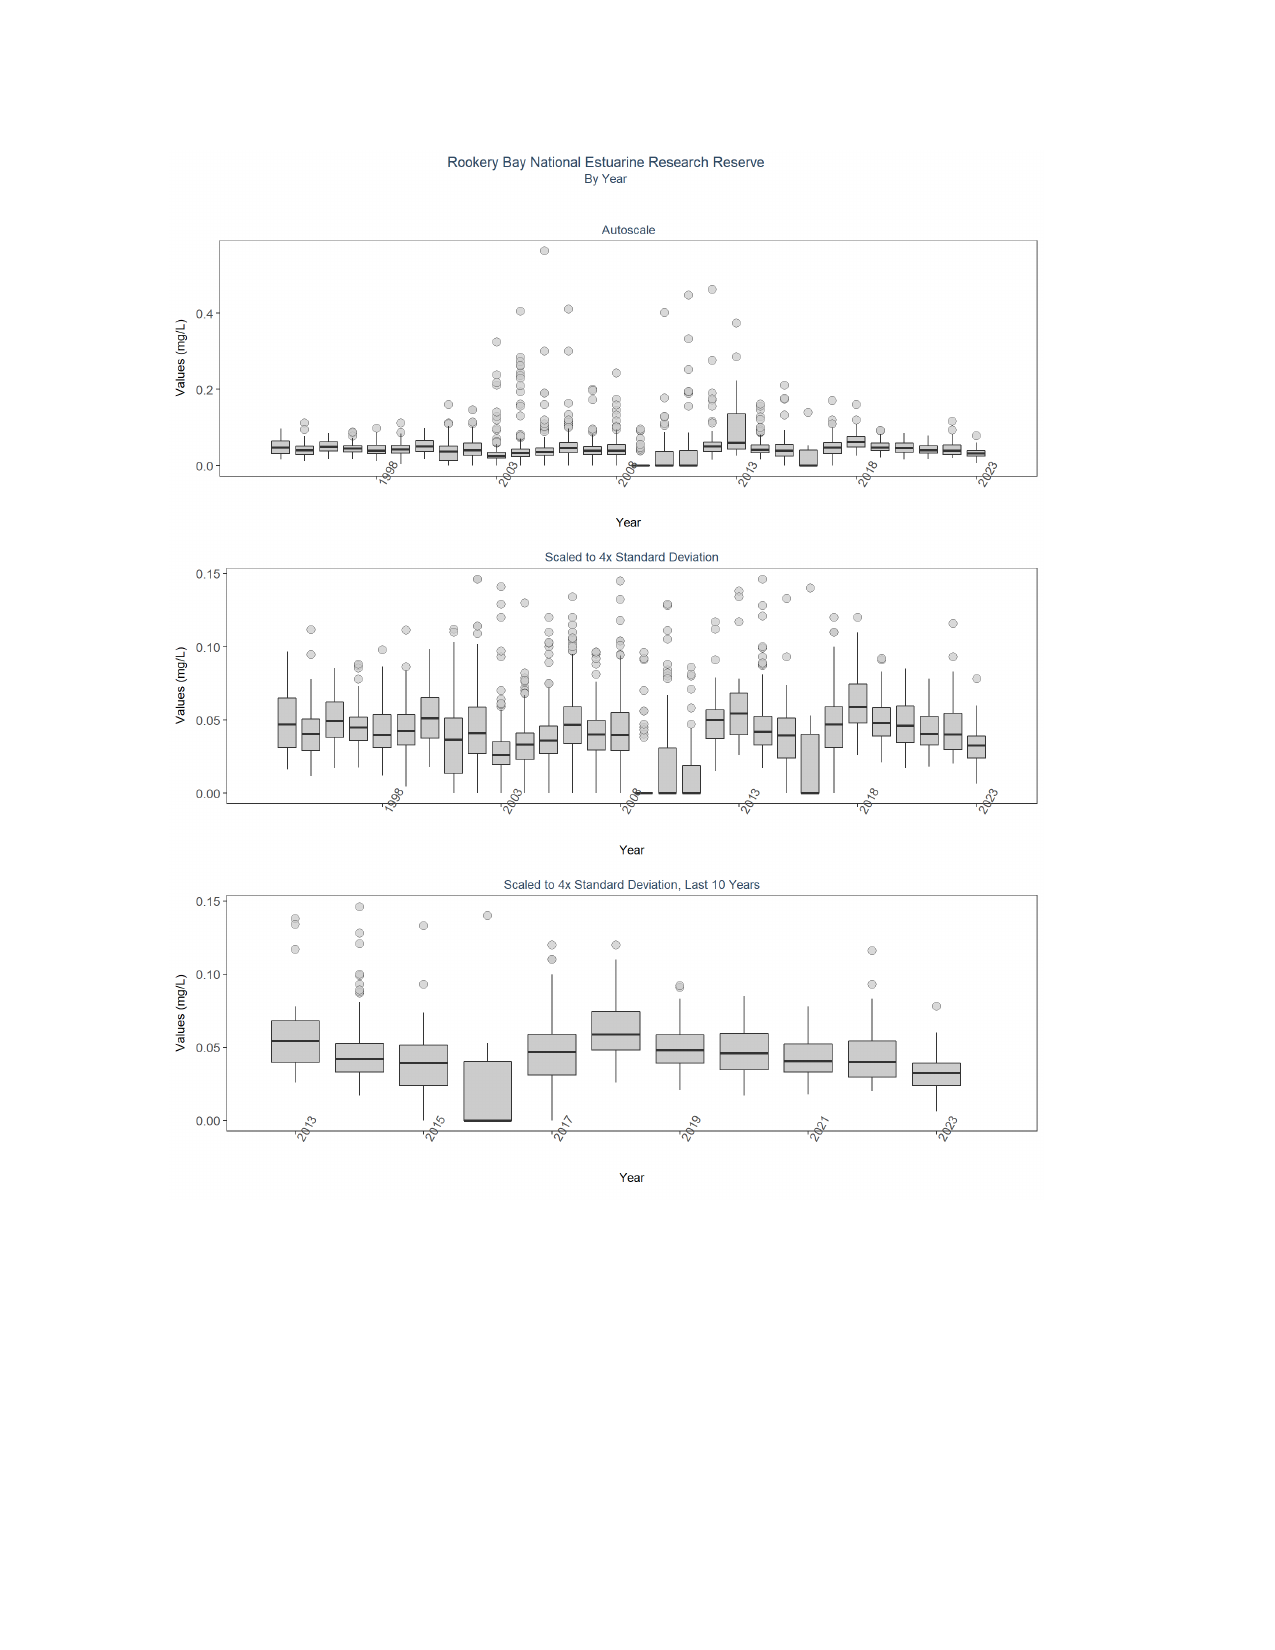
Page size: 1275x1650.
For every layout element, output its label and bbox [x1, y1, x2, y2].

picture [168, 150, 1044, 1200]
